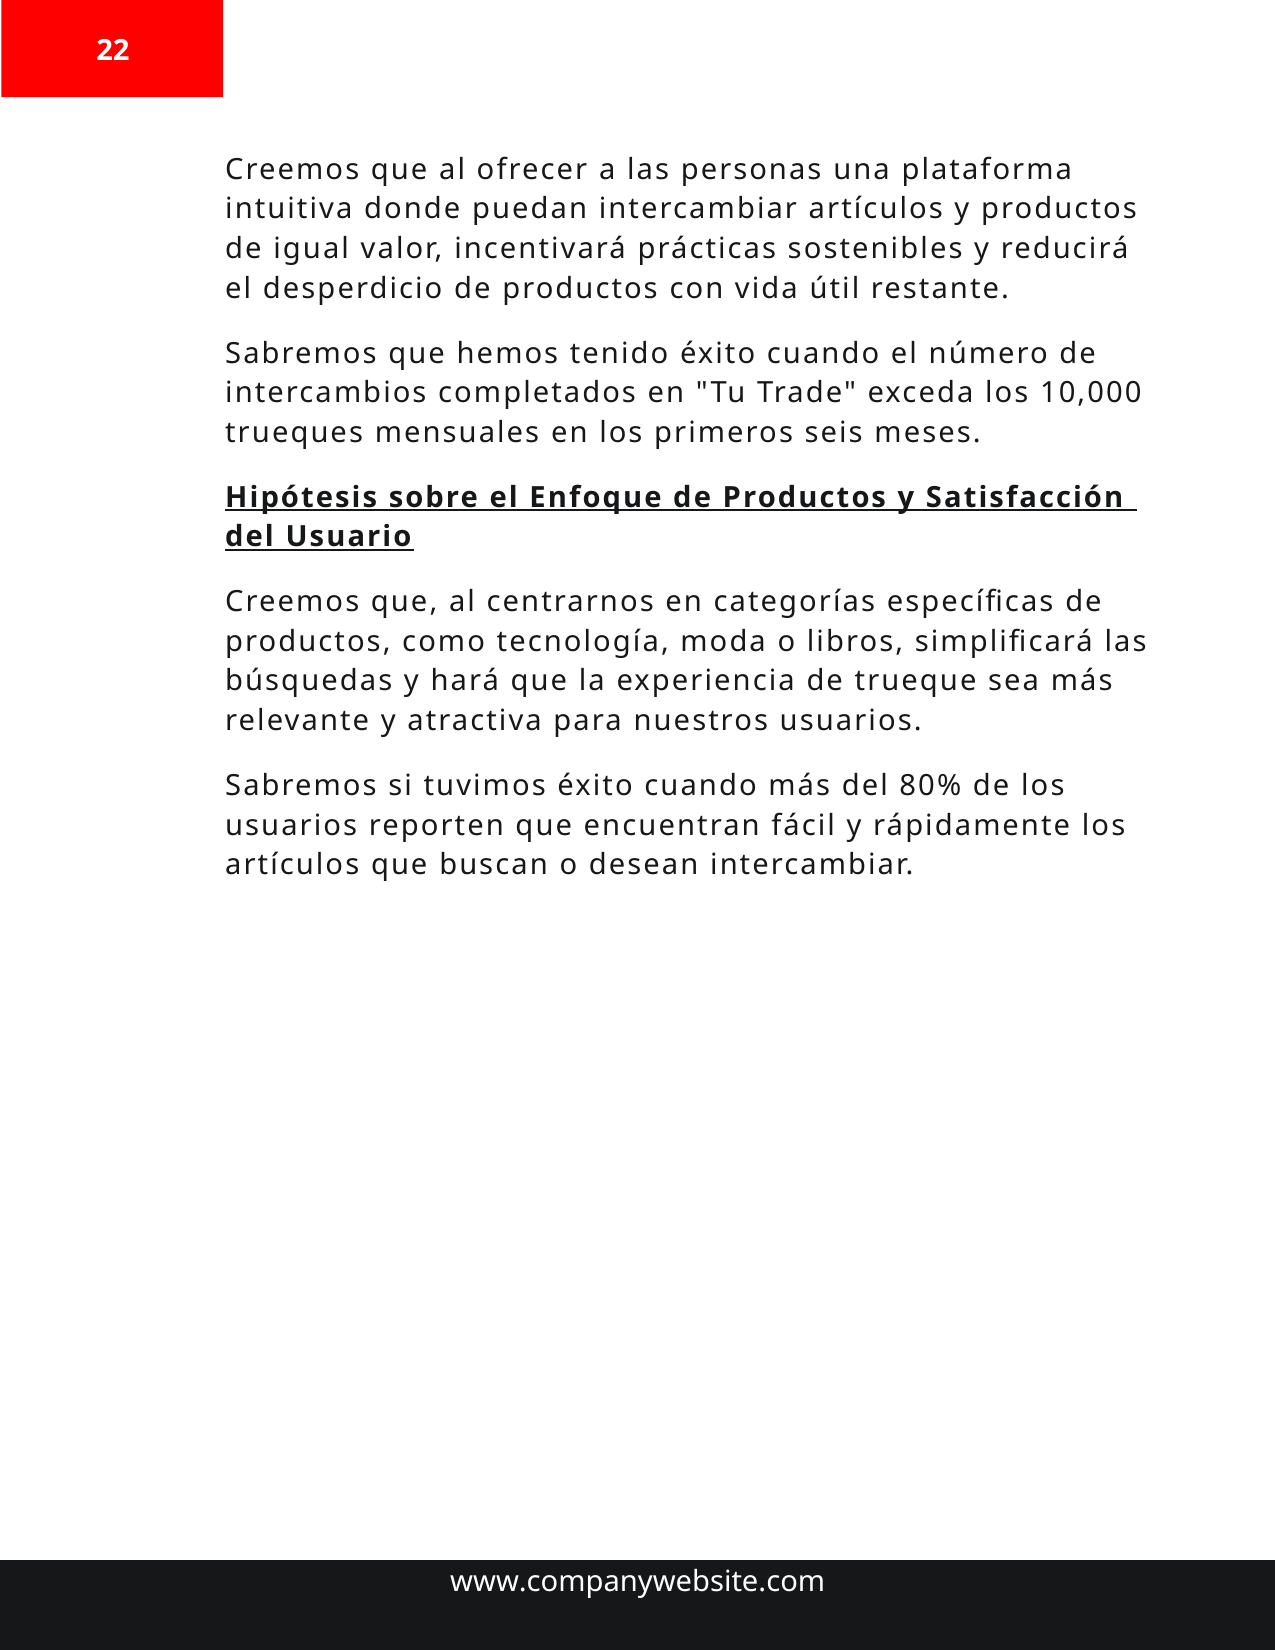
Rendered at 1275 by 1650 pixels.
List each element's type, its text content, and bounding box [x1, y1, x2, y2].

subtitle Creemos que, al centrarnos en categorías específicas de productos, como tecnología, moda o libros, simplificará las búsquedas y hará que la experiencia de trueque sea más relevante y atractiva para nuestros usuarios. [225, 580, 1155, 739]
subtitle Hipótesis sobre el Enfoque de Productos y Satisfacción del Usuario [225, 476, 1155, 555]
subtitle Sabremos que hemos tenido éxito cuando el número de intercambios completados en "Tu Trade" exceda los 10,000 trueques mensuales en los primeros seis meses. [225, 332, 1155, 451]
subtitle Sabremos si tuvimos éxito cuando más del 80% de los usuarios reporten que encuentran fácil y rápidamente los artículos que buscan o desean intercambiar. [225, 764, 1155, 883]
subtitle Creemos que al ofrecer a las personas una plataforma intuitiva donde puedan intercambiar artículos y productos de igual valor, incentivará prácticas sostenibles y reducirá el desperdicio de productos con vida útil restante. [225, 148, 1155, 307]
